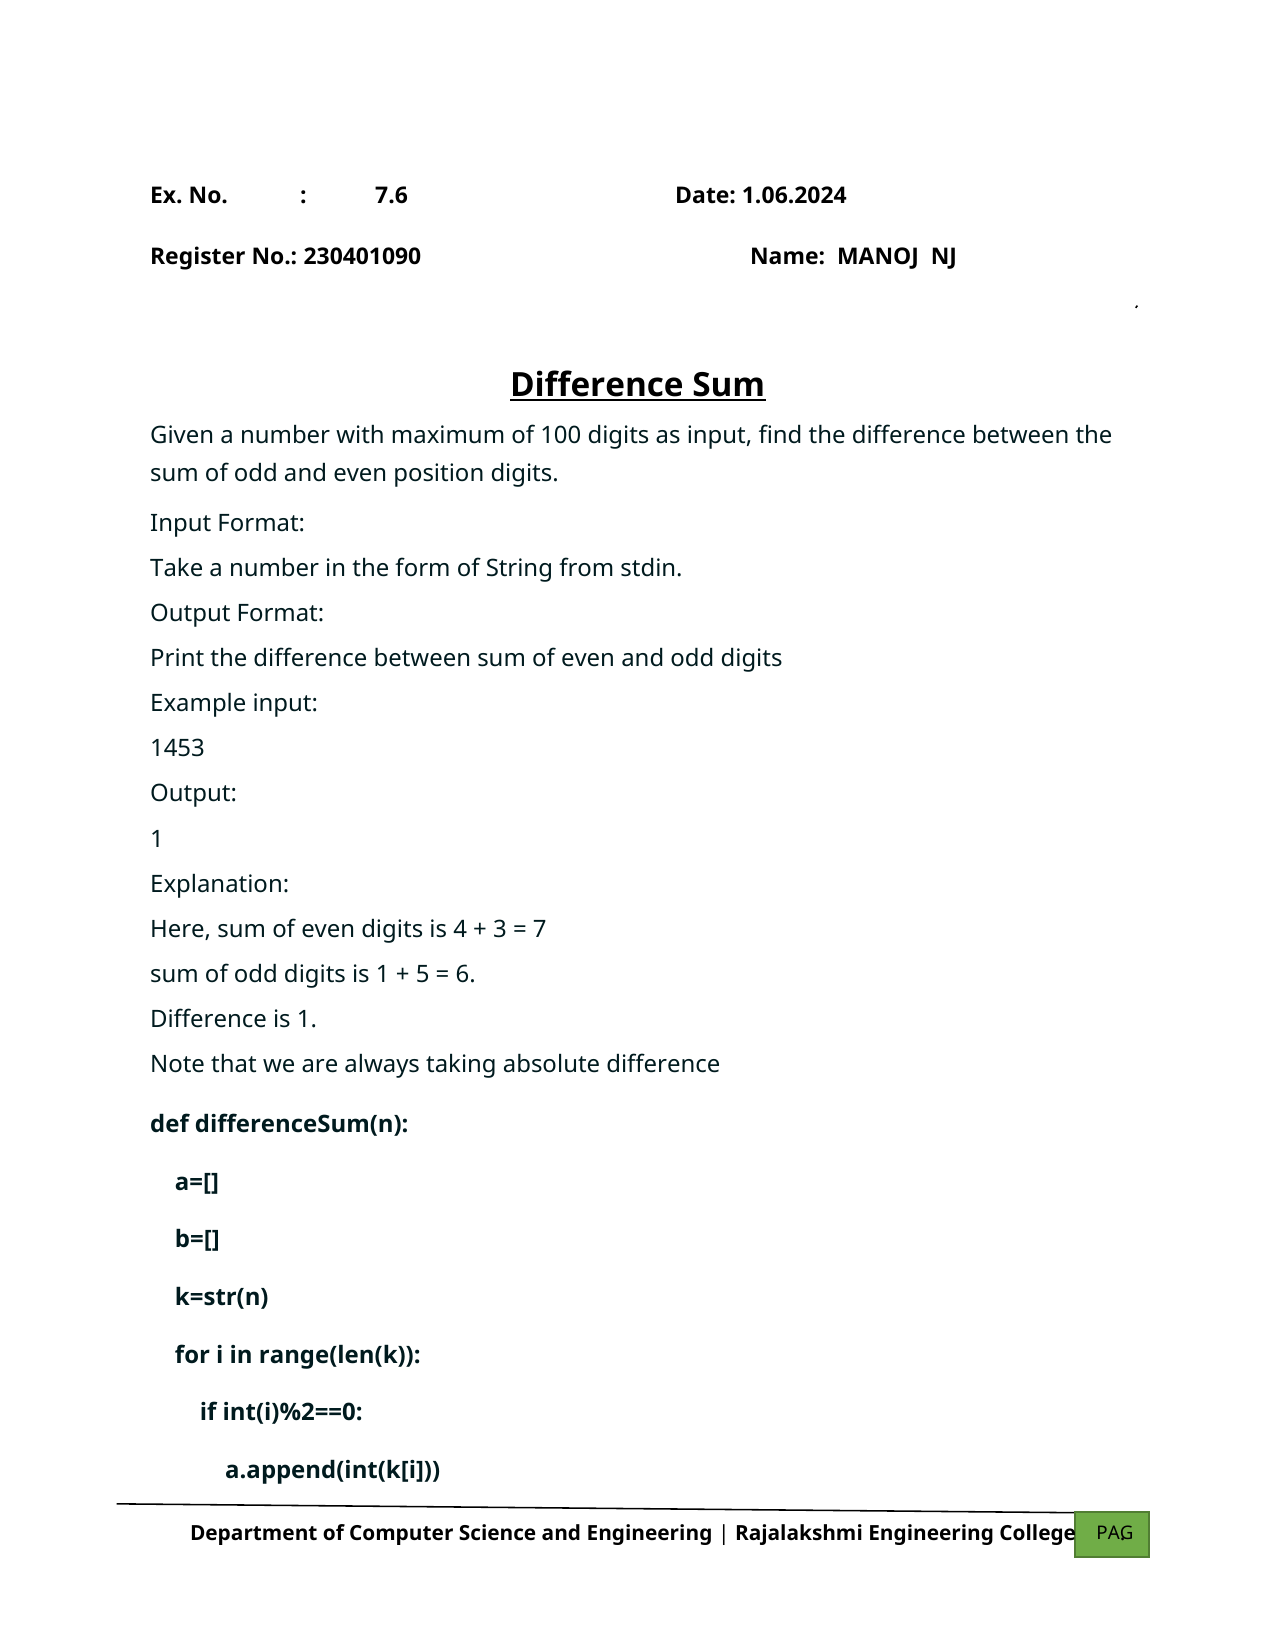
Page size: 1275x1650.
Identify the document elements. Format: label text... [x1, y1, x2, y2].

text Note that we are always taking absolute difference [150, 1047, 1125, 1079]
text for i in range(len(k)): [150, 1337, 1125, 1370]
text Take a number in the form of String from stdin. [150, 551, 1125, 583]
text a.append(int(k[i])) [150, 1453, 1125, 1485]
text Example input: [150, 686, 1125, 719]
text k=str(n) [150, 1280, 1125, 1312]
text Output Format: [150, 596, 1125, 628]
text Difference is 1. [150, 1002, 1125, 1034]
text Print the difference between sum of even and odd digits [150, 641, 1125, 673]
text 1 [150, 821, 1125, 854]
text if int(i)%2==0: [150, 1395, 1125, 1428]
text Register No.: 230401090 Name: MANOJ NJ [150, 239, 1125, 271]
text Ex. No. : 7.6 Date: 1.06.2024 [150, 179, 1125, 210]
text a=[] [150, 1165, 1125, 1197]
text def differenceSum(n): [150, 1107, 1125, 1140]
text Difference Sum [150, 360, 1125, 406]
text Input Format: [150, 506, 1125, 538]
text 1453 [150, 731, 1125, 764]
text Here, sum of even digits is 4 + 3 = 7 [150, 912, 1125, 944]
text Given a number with maximum of 100 digits as input, find the difference between the sum of odd and even position digits. [150, 418, 1125, 488]
text sum of odd digits is 1 + 5 = 6. [150, 957, 1125, 989]
text Explanation: [150, 866, 1125, 899]
text Output: [150, 776, 1125, 809]
text b=[] [150, 1222, 1125, 1255]
